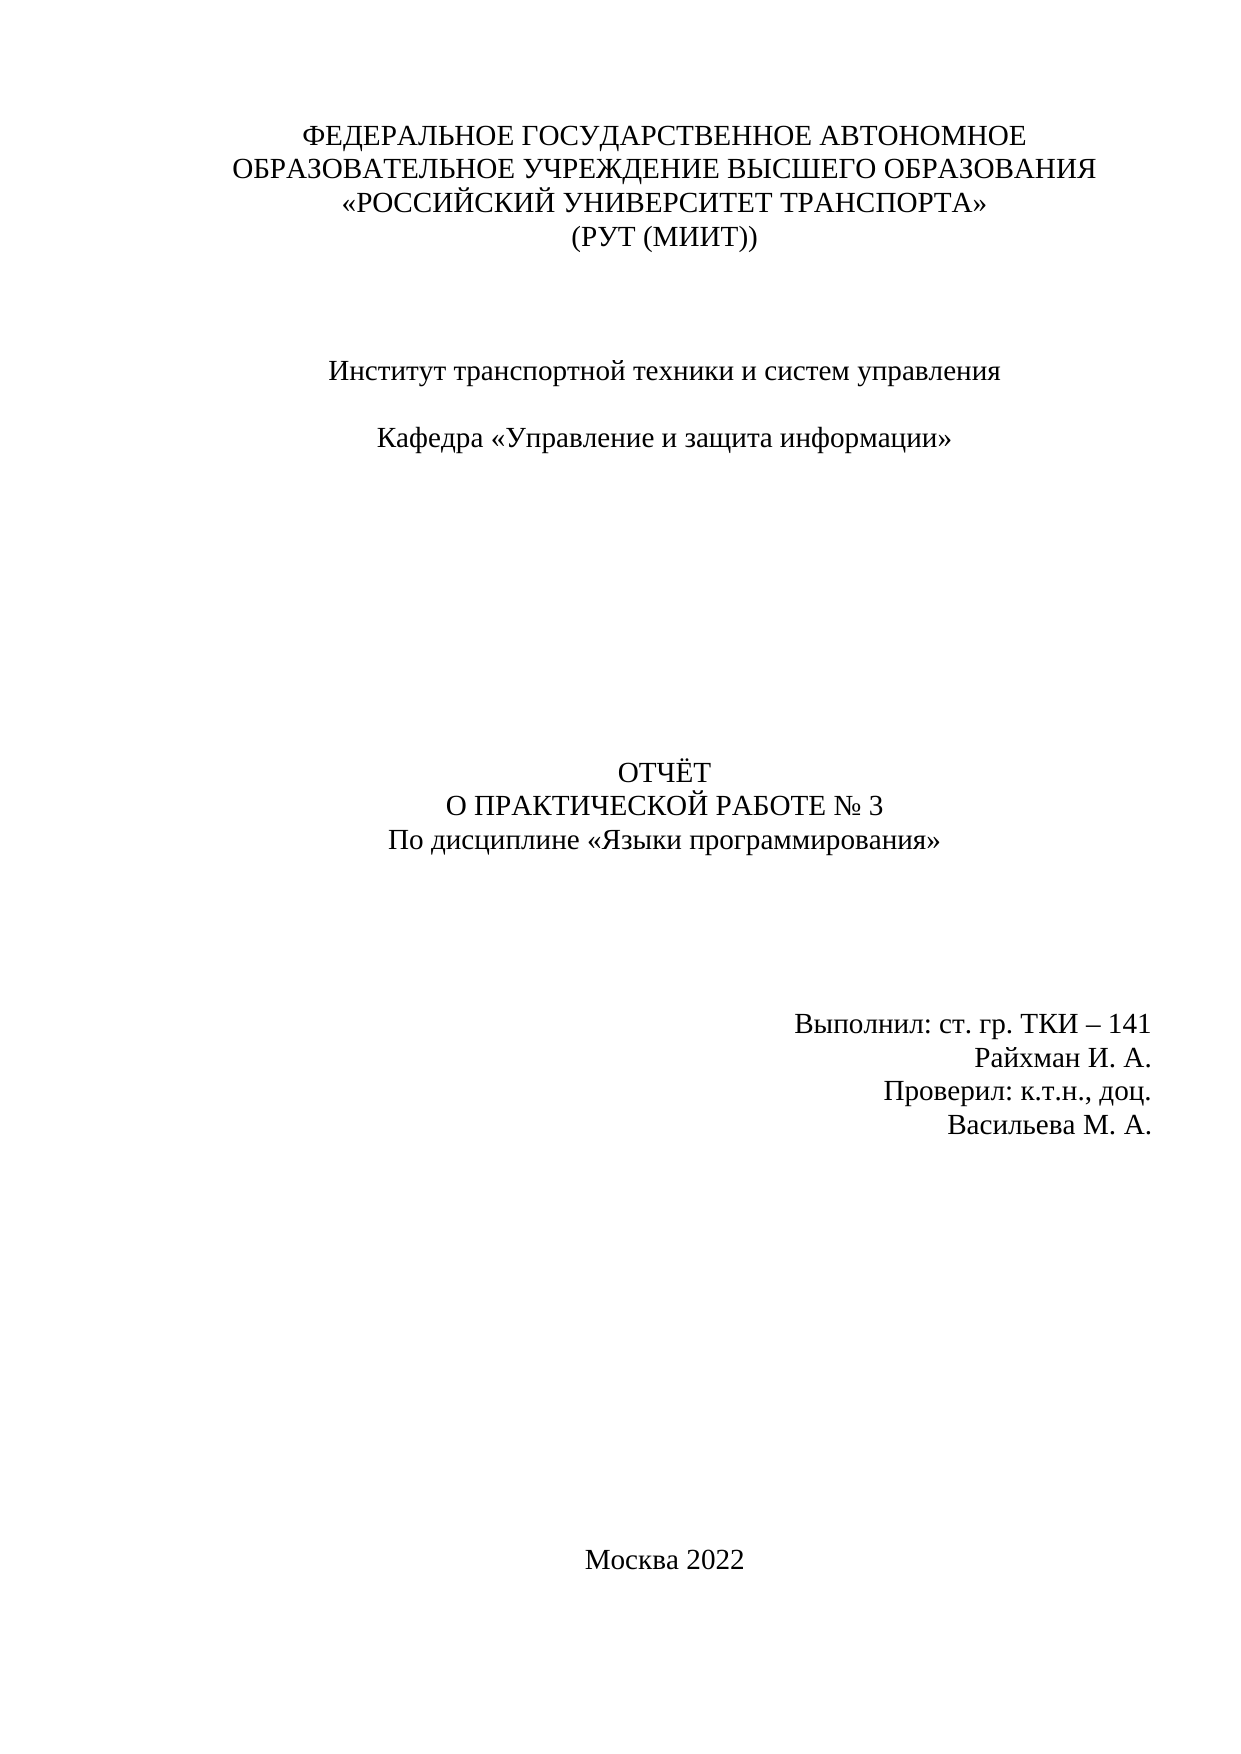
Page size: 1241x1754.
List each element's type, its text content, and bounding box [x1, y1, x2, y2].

text ОТЧЁТ О ПРАКТИЧЕСКОЙ РАБОТЕ № 3 [177, 755, 1152, 822]
text Выполнил: ст. гр. ТКИ – 141 [177, 1006, 1152, 1040]
text Москва 2022 [177, 1542, 1152, 1576]
text По дисциплине «Языки программирования» [177, 822, 1152, 855]
text Институт транспортной техники и систем управления [177, 353, 1152, 386]
text ФЕДЕРАЛЬНОЕ ГОСУДАРСТВЕННОЕ АВТОНОМНОЕ ОБРАЗОВАТЕЛЬНОЕ УЧРЕЖДЕНИЕ ВЫСШЕГО ОБРАЗОВАНИЯ «РОССИЙСКИЙ УНИВЕРСИТЕТ ТРАНСПОРТА» (РУТ (МИИТ)) [177, 118, 1152, 252]
text Райхман И. А. [177, 1040, 1152, 1073]
text Кафедра «Управление и защита информации» [177, 420, 1152, 453]
text Васильева М. А. [177, 1107, 1152, 1140]
text Проверил: к.т.н., доц. [177, 1073, 1152, 1107]
